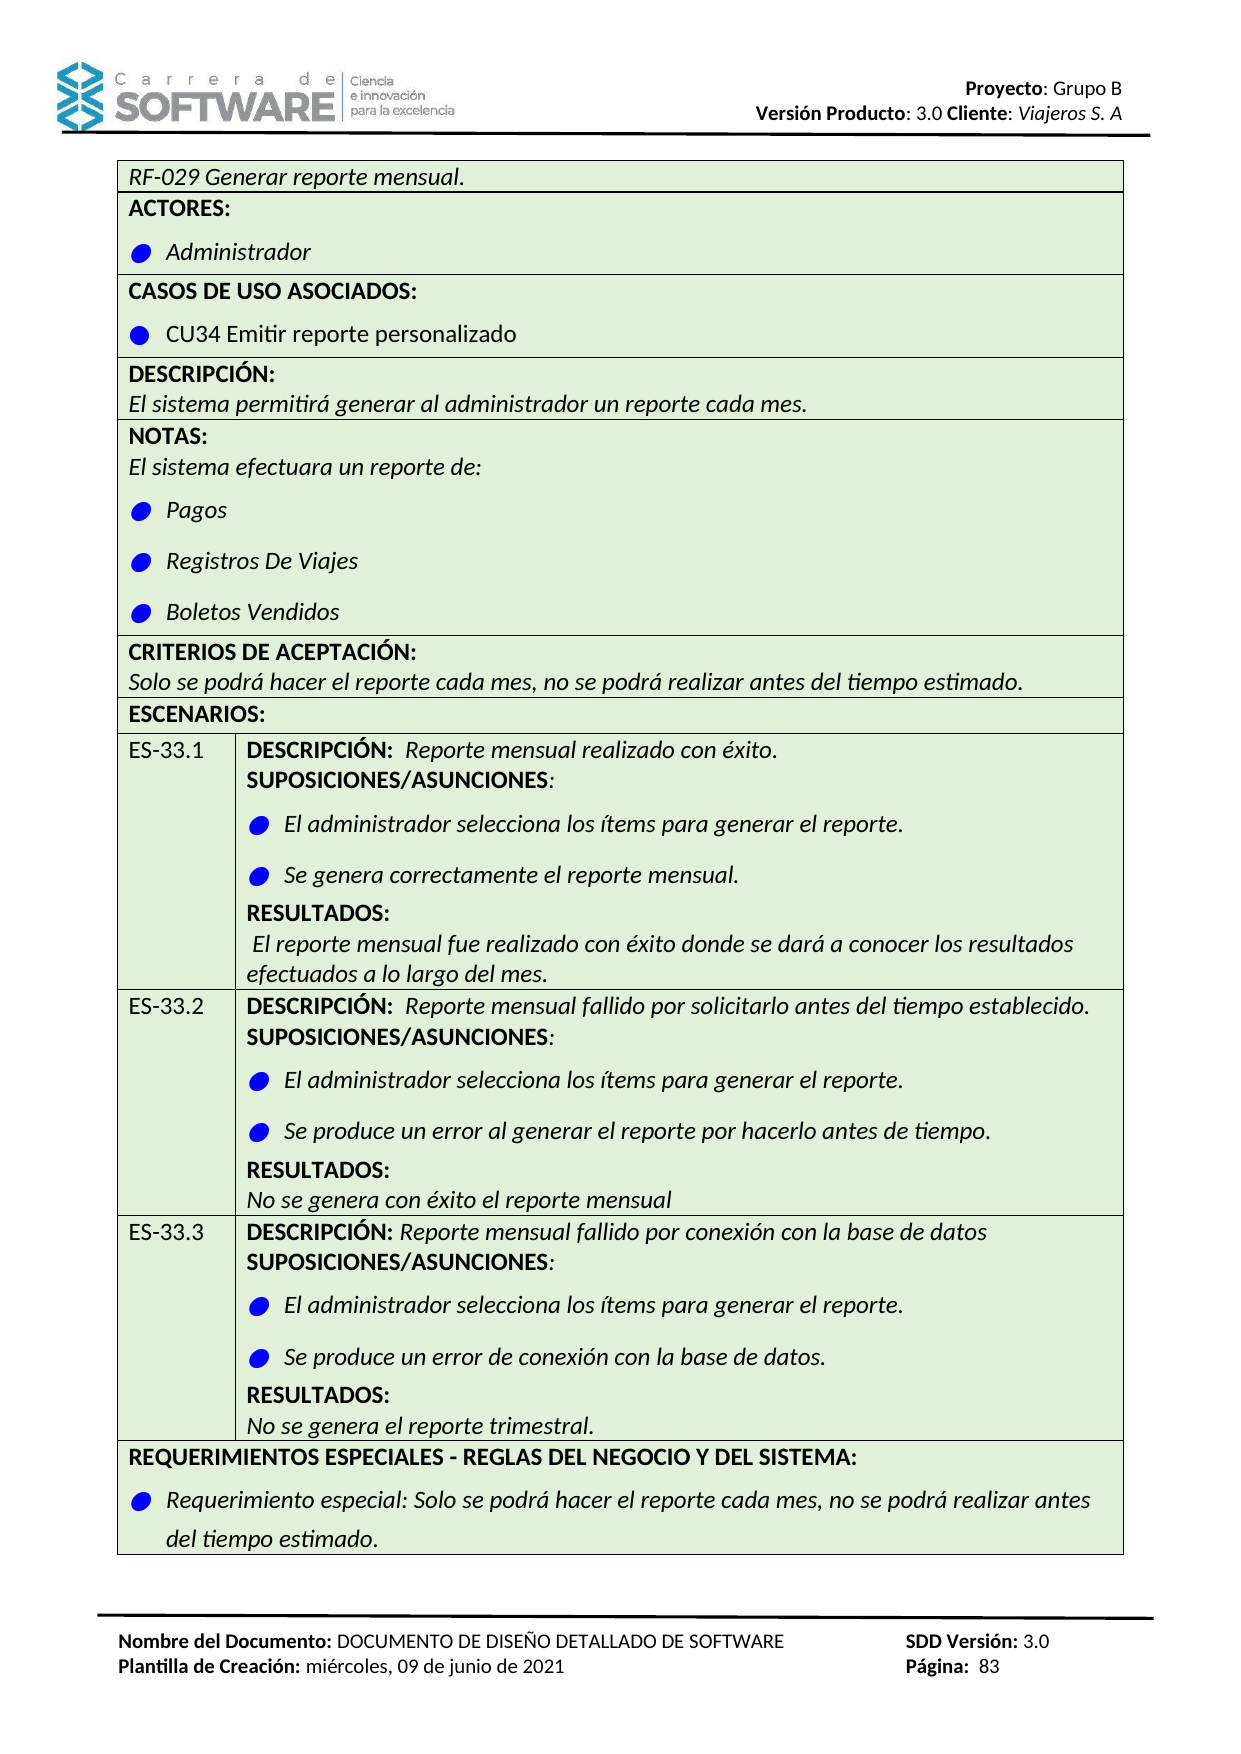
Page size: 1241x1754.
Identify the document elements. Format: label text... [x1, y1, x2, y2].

table_cell CRITERIOS DE ACEPTACIÓN: Solo se podrá hacer el reporte cada mes, no se podrá realizar antes del tiempo estimado. [118, 636, 1123, 697]
table_cell DESCRIPCIÓN: El sistema permitirá generar al administrador un reporte cada mes. [118, 358, 1123, 419]
table_cell CASOS DE USO ASOCIADOS: CU34 Emitir reporte personalizado [118, 275, 1123, 357]
table_cell ES-33.1 [118, 734, 235, 989]
table_cell ES-33.3 [118, 1216, 235, 1440]
picture [46, 46, 461, 154]
table_cell REQUERIMIENTOS ESPECIALES - REGLAS DEL NEGOCIO Y DEL SISTEMA: Requerimiento especial: Solo se podrá hacer el reporte cada mes, no se podrá realizar antes del tiempo estimado. [118, 1441, 1123, 1554]
table_cell ES-33.2 [118, 990, 235, 1215]
table_cell DESCRIPCIÓN: Reporte mensual fallido por conexión con la base de datos SUPOSICIONES/ASUNCIONES: El administrador selecciona los ítems para generar el reporte. Se produce un error de conexión con la base de datos. RESULTADOS: No se genera el reporte trimestral. [236, 1216, 1123, 1440]
table_cell ESCENARIOS: [118, 698, 1123, 733]
table_cell REQUERIMIENTO FUNCIONAL ASOCIADO: RF-029 Generar reporte mensual. [118, 161, 1123, 191]
table_cell ACTORES: Administrador [118, 193, 1123, 274]
table_cell DESCRIPCIÓN: Reporte mensual realizado con éxito. SUPOSICIONES/ASUNCIONES: El administrador selecciona los ítems para generar el reporte. Se genera correctamente el reporte mensual. RESULTADOS: El reporte mensual fue realizado con éxito donde se dará a conocer los resultados efectuados a lo largo del mes. [236, 734, 1123, 989]
table_cell NOTAS: El sistema efectuara un reporte de: Pagos Registros De Viajes Boletos Vendidos [118, 420, 1123, 635]
table_cell DESCRIPCIÓN: Reporte mensual fallido por solicitarlo antes del tiempo establecido. SUPOSICIONES/ASUNCIONES: El administrador selecciona los ítems para generar el reporte. Se produce un error al generar el reporte por hacerlo antes de tiempo. RESULTADOS: No se genera con éxito el reporte mensual [236, 990, 1123, 1215]
